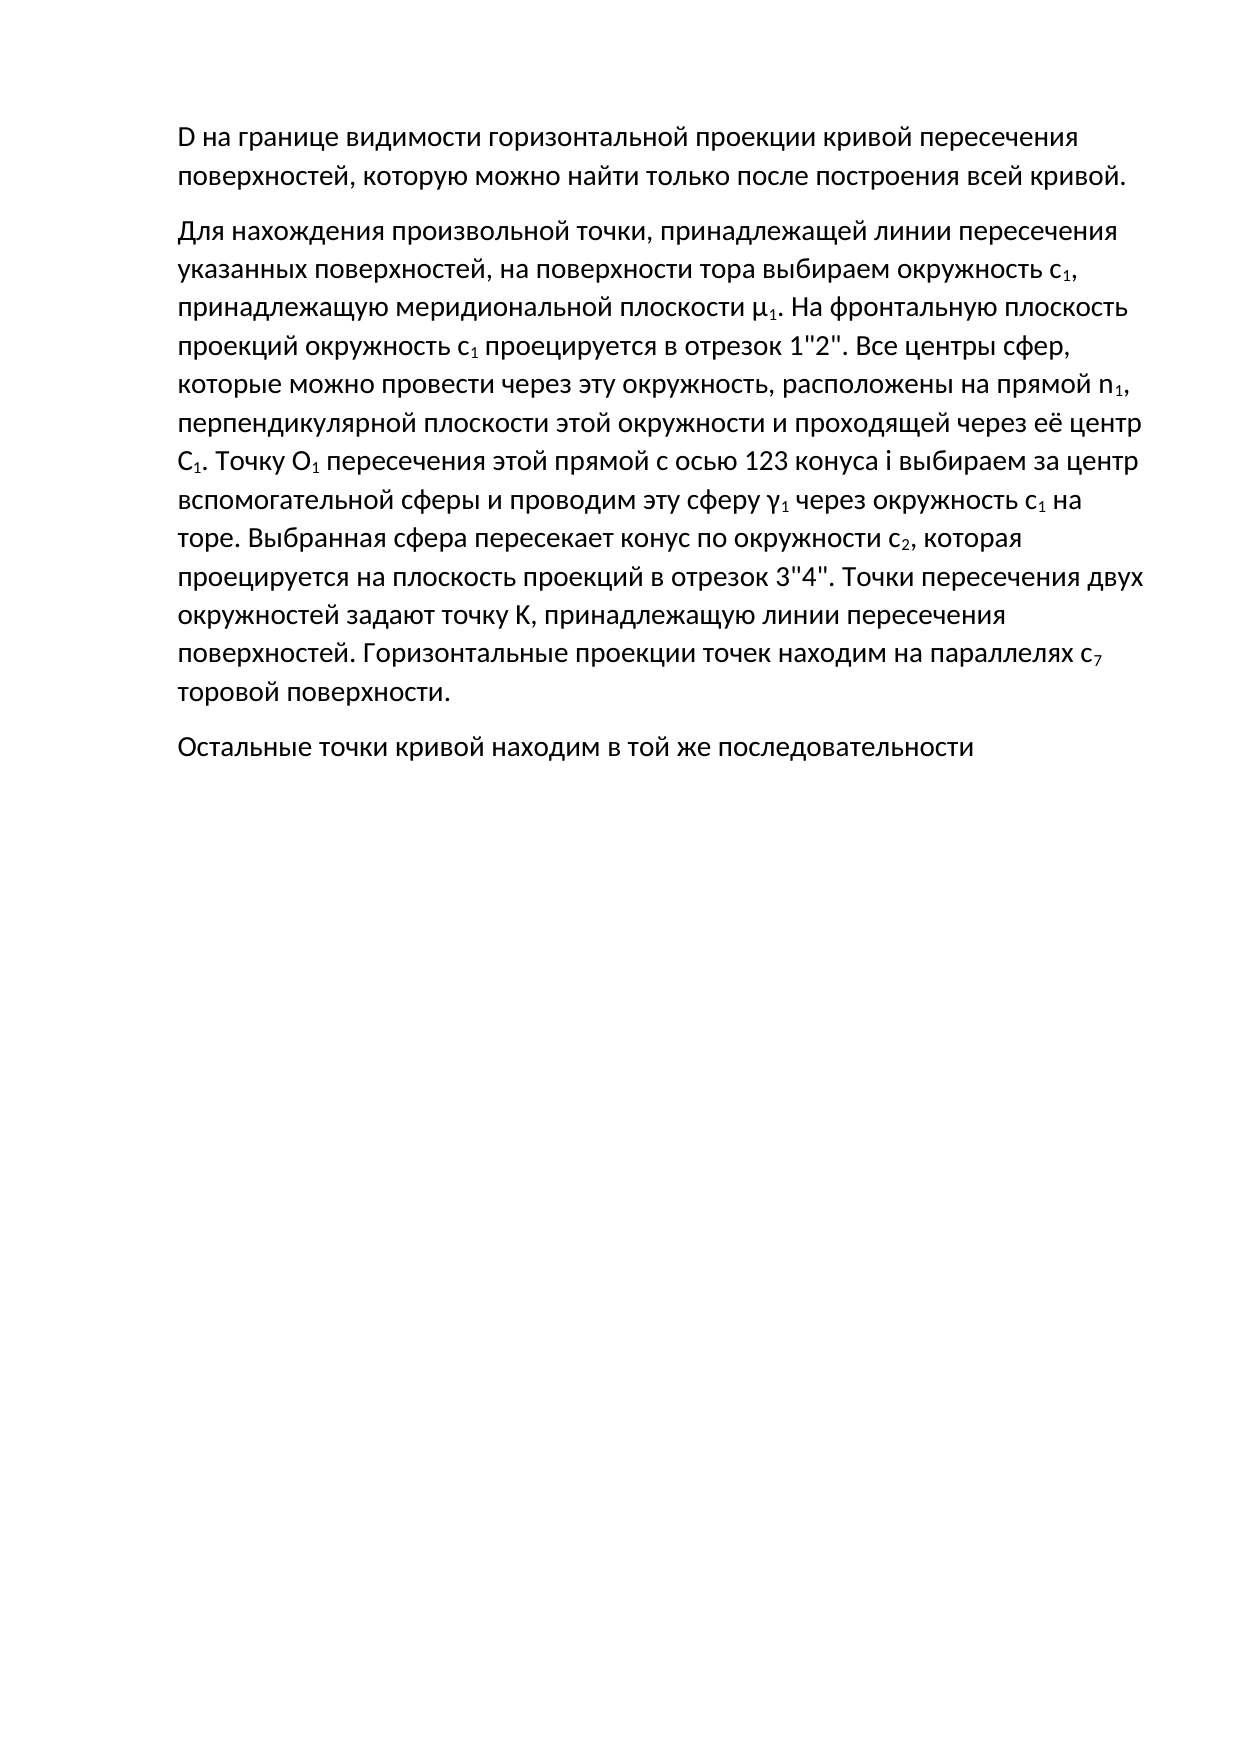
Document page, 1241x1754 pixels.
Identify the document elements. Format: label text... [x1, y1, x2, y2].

text Для нахождения произвольной точки, принадлежащей линии пересечения указанных поверхностей, на поверхности тора выбираем окружность с1, принадлежащую меридиональной плоскости µ1. На фронтальную плоскость проекций окружность с1 проецируется в отрезок 1"2". Все центры сфер, которые можно провести через эту окружность, расположены на прямой n1, перпендикулярной плоскости этой окружности и проходящей через её центр С1. Точку О1 пересечения этой прямой с осью 123 конуса i выбираем за центр вспомогательной сферы и проводим эту сферу γ1 через окружность с1 на торе. Выбранная сфера пересекает конус по окружности с2, которая проецируется на плоскость проекций в отрезок 3"4". Точки пересечения двух окружностей задают точку K, принадлежащую линии пересечения поверхностей. Горизонтальные проекции точек находим на параллелях с7 торовой поверхности. [177, 212, 1152, 708]
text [177, 118, 1152, 192]
text Остальные точки кривой находим в той же последовательности [177, 728, 1152, 764]
